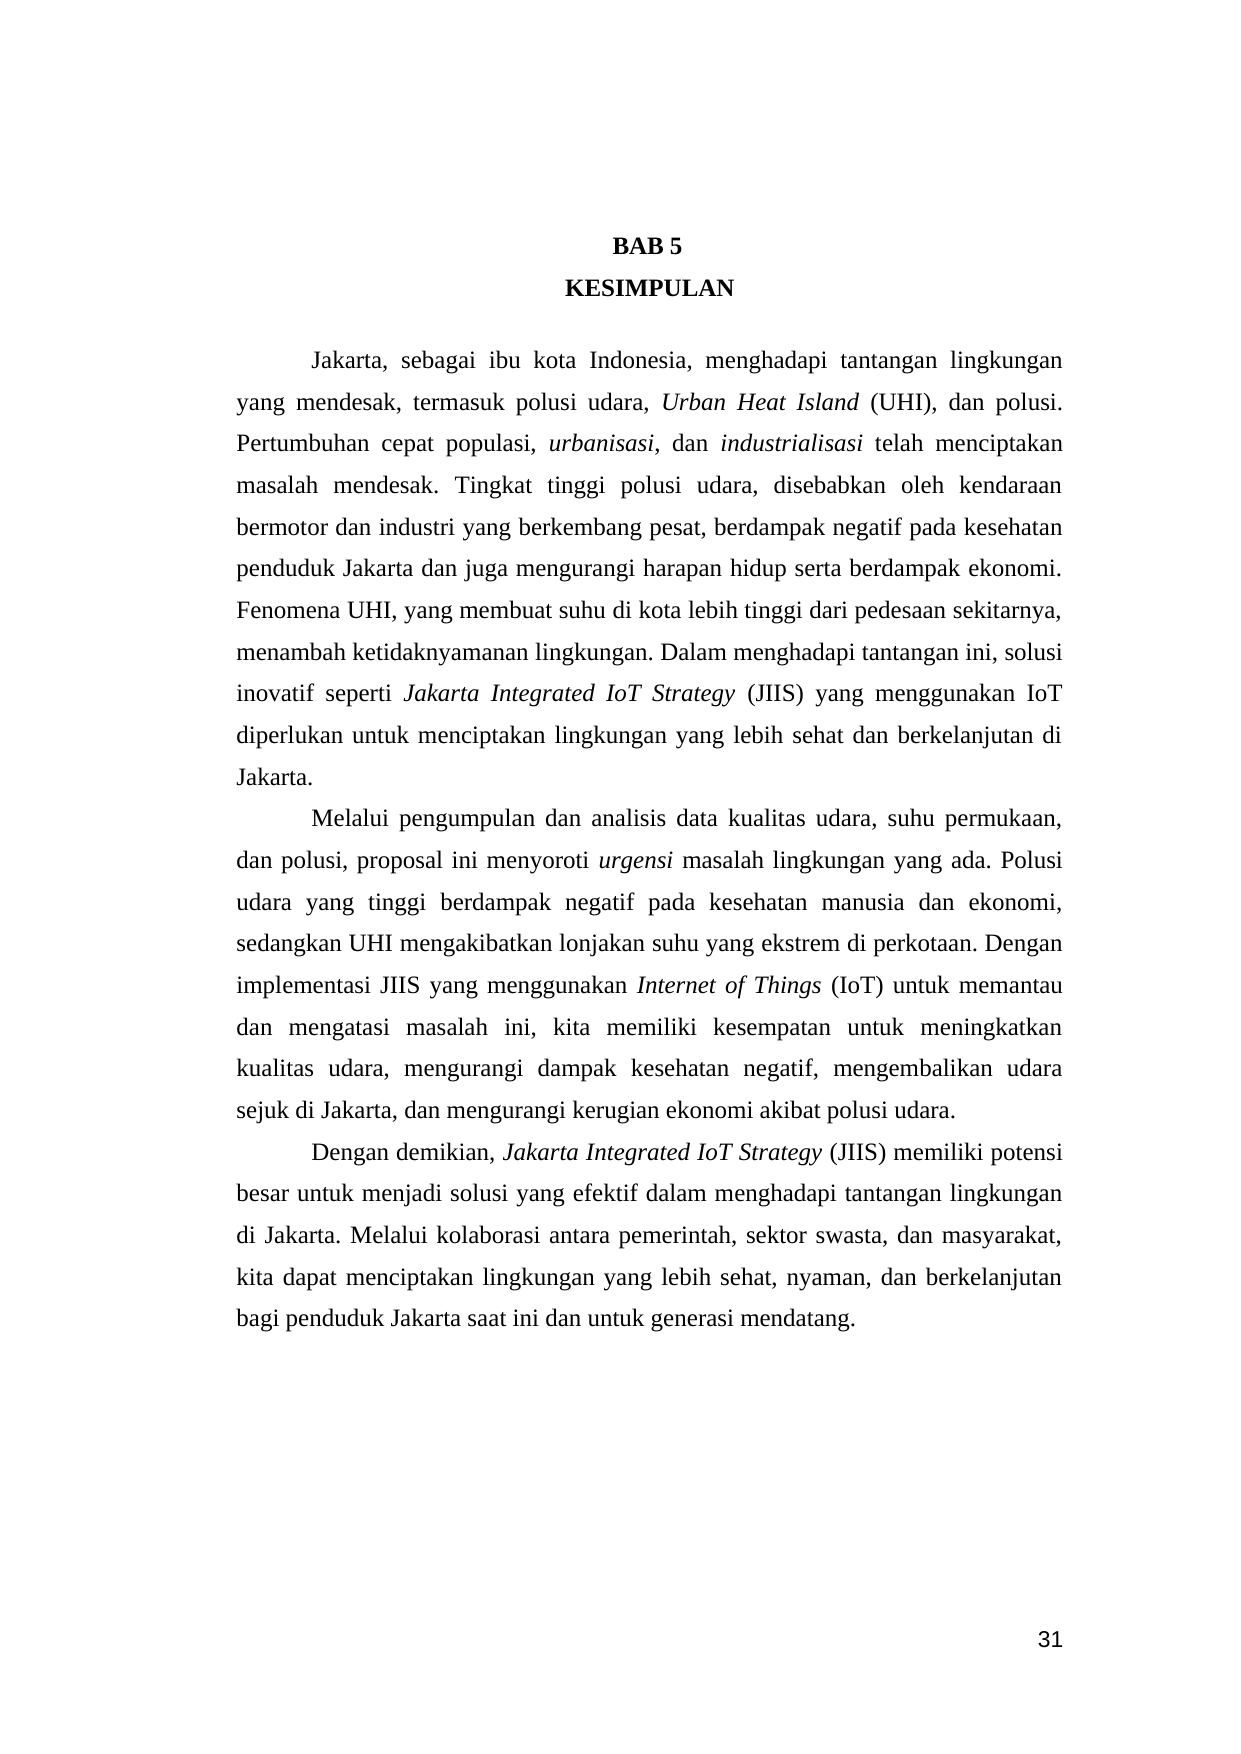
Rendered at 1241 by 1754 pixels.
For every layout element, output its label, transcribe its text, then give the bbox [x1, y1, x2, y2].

subtitle KESIMPULAN [236, 273, 1063, 302]
text Melalui pengumpulan dan analisis data kualitas udara, suhu permukaan, dan polusi, proposal ini menyoroti urgensi masalah lingkungan yang ada. Polusi udara yang tinggi berdampak negatif pada kesehatan manusia dan ekonomi, sedangkan UHI mengakibatkan lonjakan suhu yang ekstrem di perkotaan. Dengan implementasi JIIS yang menggunakan Internet of Things (IoT) untuk memantau dan mengatasi masalah ini, kita memiliki kesempatan untuk meningkatkan kualitas udara, mengurangi dampak kesehatan negatif, mengembalikan udara sejuk di Jakarta, dan mengurangi kerugian ekonomi akibat polusi udara. [236, 803, 1063, 1124]
text Dengan demikian, Jakarta Integrated IoT Strategy (JIIS) memiliki potensi besar untuk menjadi solusi yang efektif dalam menghadapi tantangan lingkungan di Jakarta. Melalui kolaborasi antara pemerintah, sektor swasta, dan masyarakat, kita dapat menciptakan lingkungan yang lebih sehat, nyaman, dan berkelanjutan bagi penduduk Jakarta saat ini dan untuk generasi mendatang. [236, 1137, 1063, 1332]
subtitle BAB 5 [236, 231, 1063, 260]
text Jakarta, sebagai ibu kota Indonesia, menghadapi tantangan lingkungan yang mendesak, termasuk polusi udara, Urban Heat Island (UHI), dan polusi. Pertumbuhan cepat populasi, urbanisasi, dan industrialisasi telah menciptakan masalah mendesak. Tingkat tinggi polusi udara, disebabkan oleh kendaraan bermotor dan industri yang berkembang pesat, berdampak negatif pada kesehatan penduduk Jakarta dan juga mengurangi harapan hidup serta berdampak ekonomi. Fenomena UHI, yang membuat suhu di kota lebih tinggi dari pedesaan sekitarnya, menambah ketidaknyamanan lingkungan. Dalam menghadapi tantangan ini, solusi inovatif seperti Jakarta Integrated IoT Strategy (JIIS) yang menggunakan IoT diperlukan untuk menciptakan lingkungan yang lebih sehat dan berkelanjutan di Jakarta. [236, 345, 1063, 790]
